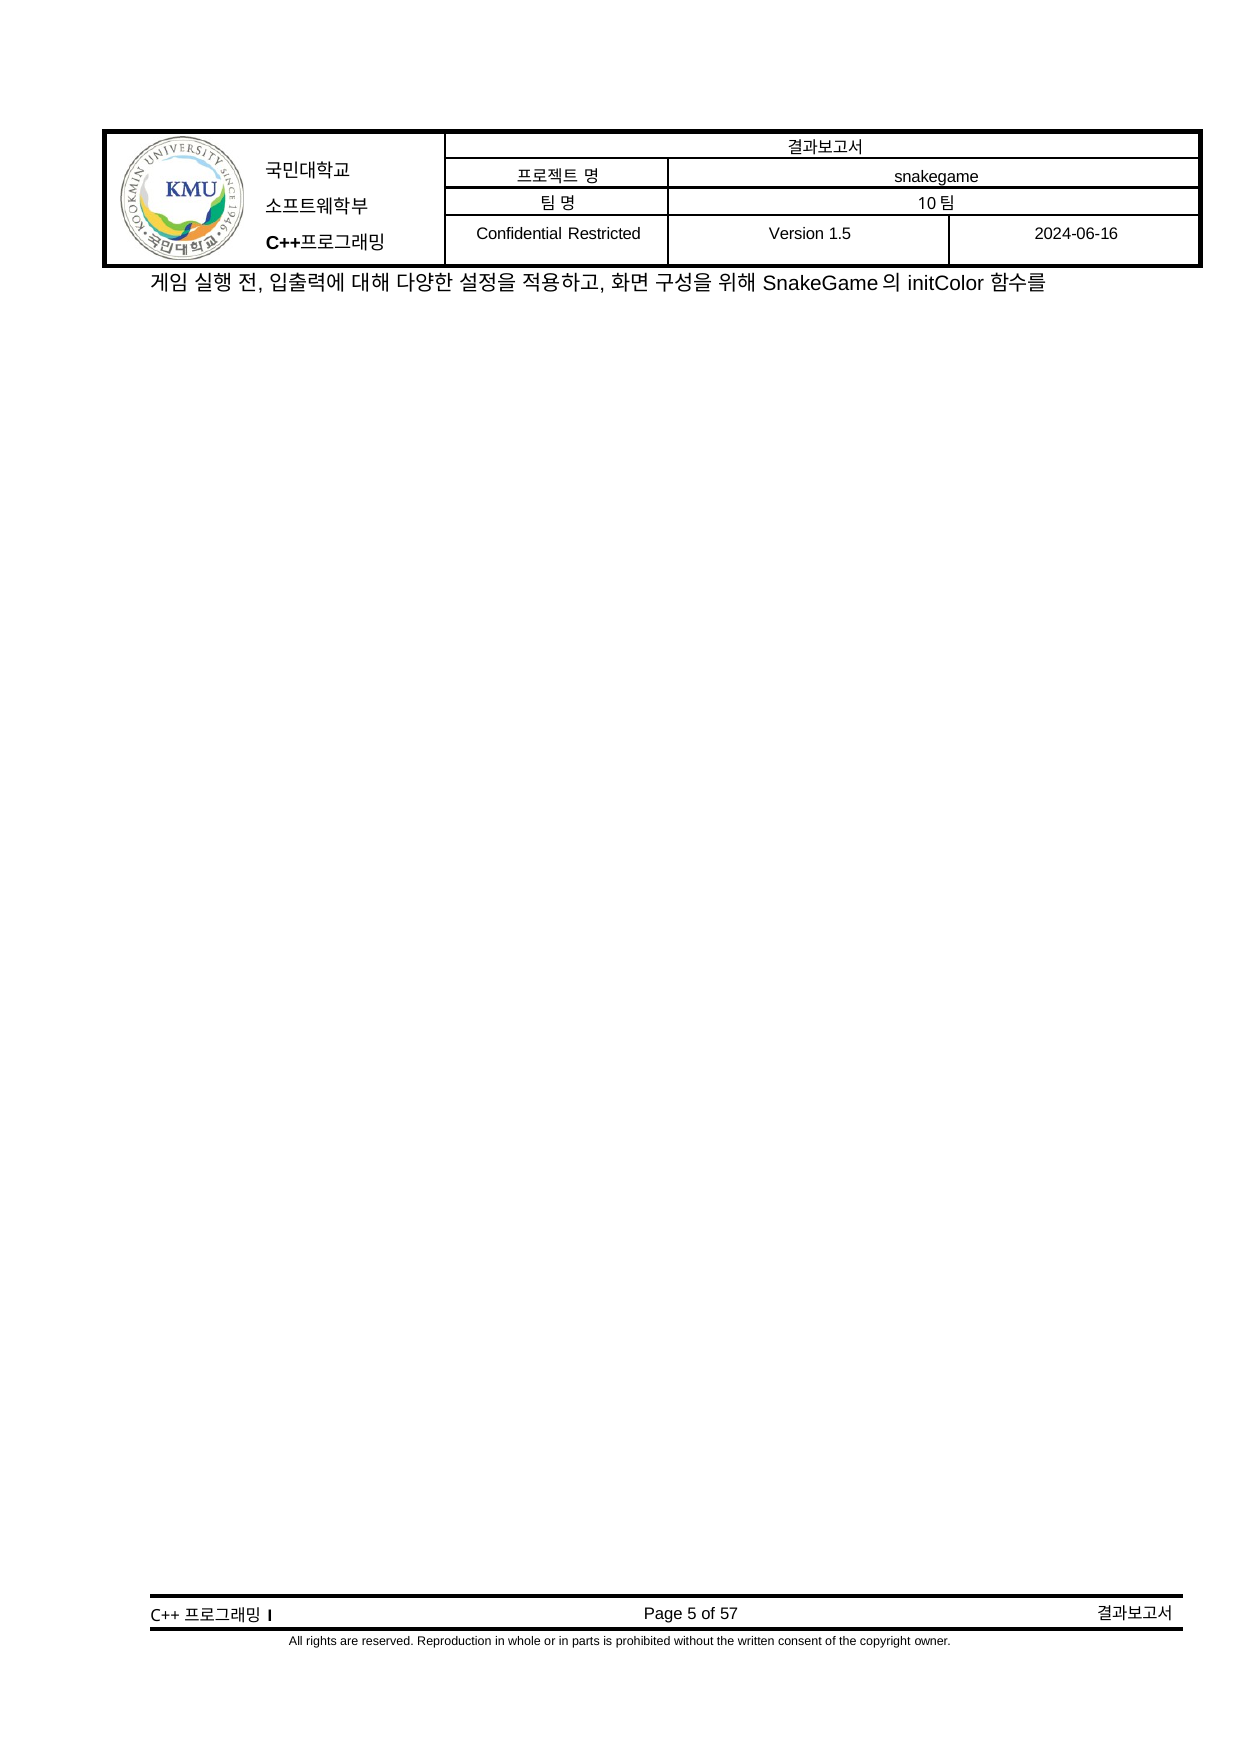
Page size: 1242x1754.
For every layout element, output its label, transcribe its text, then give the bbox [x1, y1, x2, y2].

picture [120, 136, 244, 260]
text 게임 실행 전, 입출력에 대해 다양한 설정을 적용하고, 화면 구성을 위해 SnakeGame의 initColor 함수를 [150, 267, 1214, 297]
